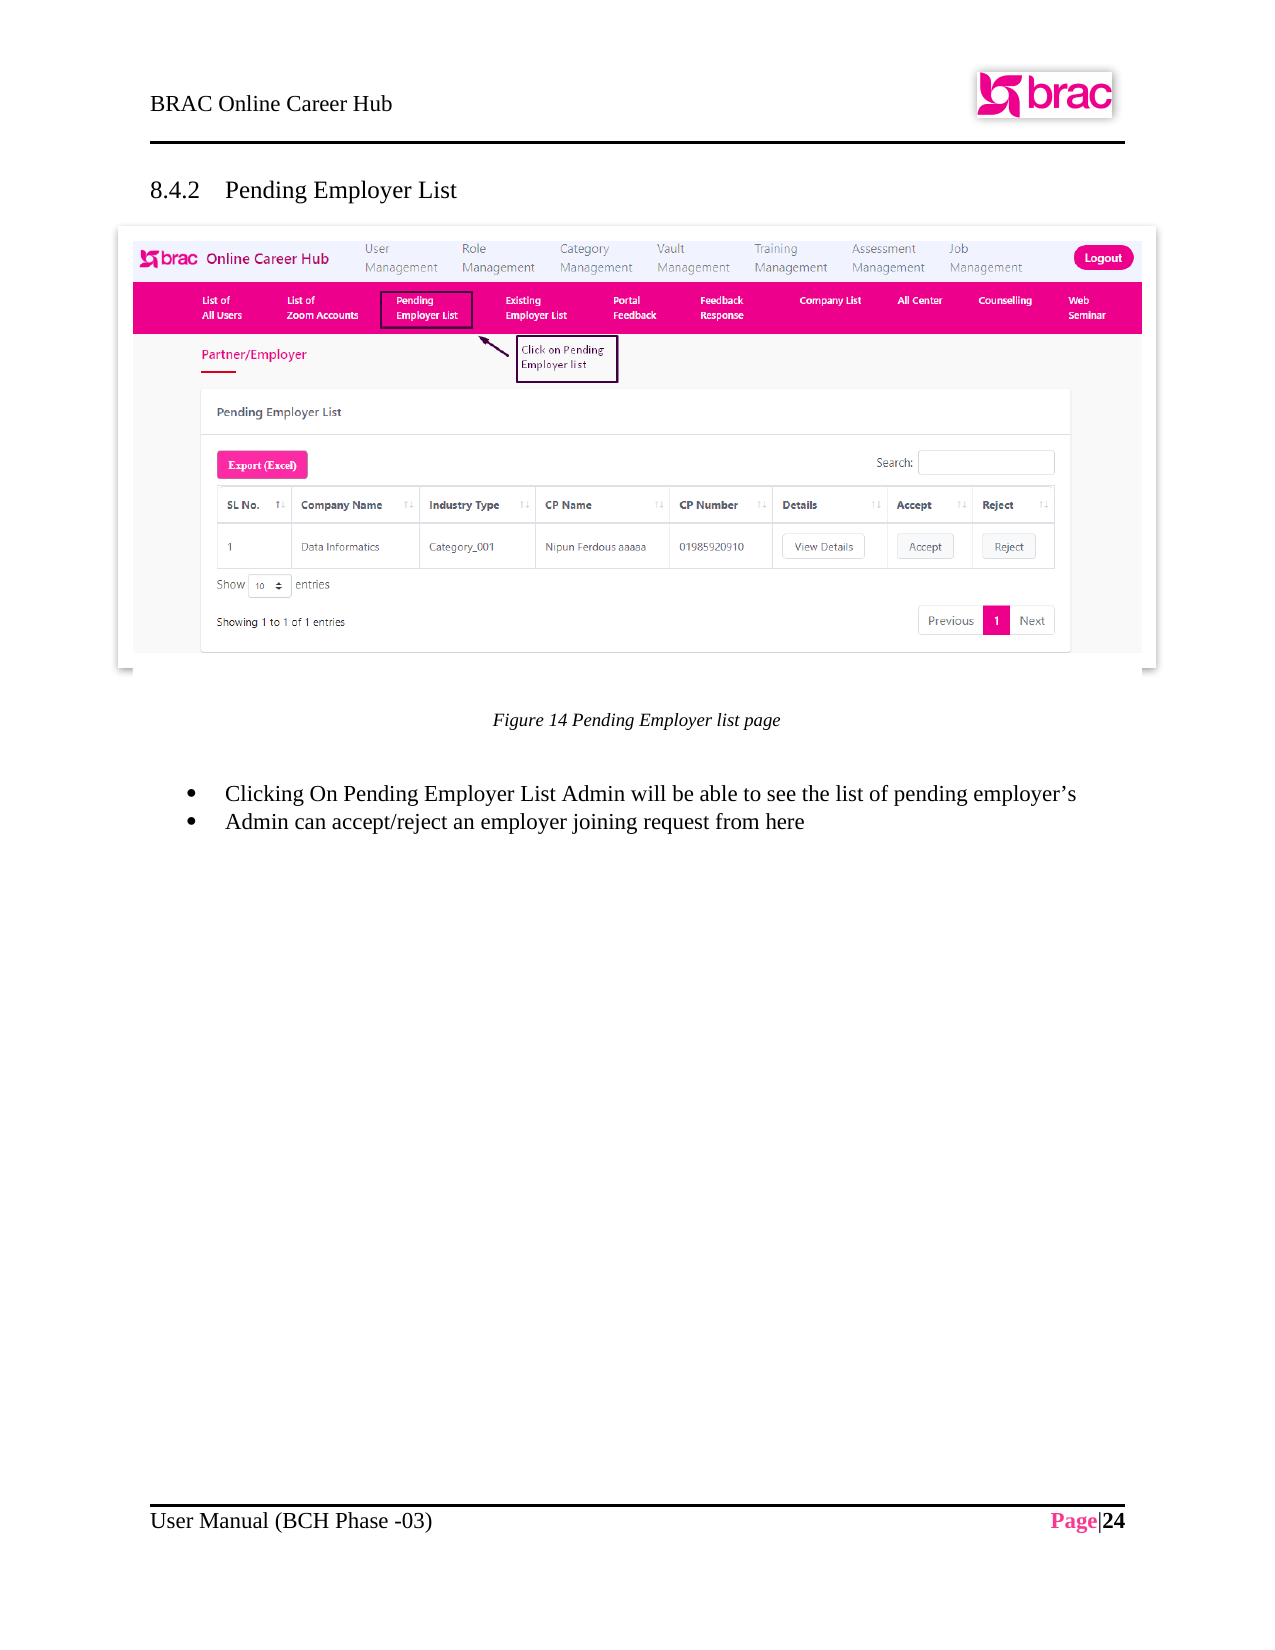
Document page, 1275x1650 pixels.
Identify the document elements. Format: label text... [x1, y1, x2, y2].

list Clicking On Pending Employer List Admin will be able to see the list of pending employer’s [187, 780, 1125, 806]
subtitle Pending Employer List [150, 175, 1125, 204]
picture [977, 72, 1112, 118]
list Admin can accept/reject an employer joining request from here [187, 808, 1125, 834]
picture [133, 241, 1142, 653]
